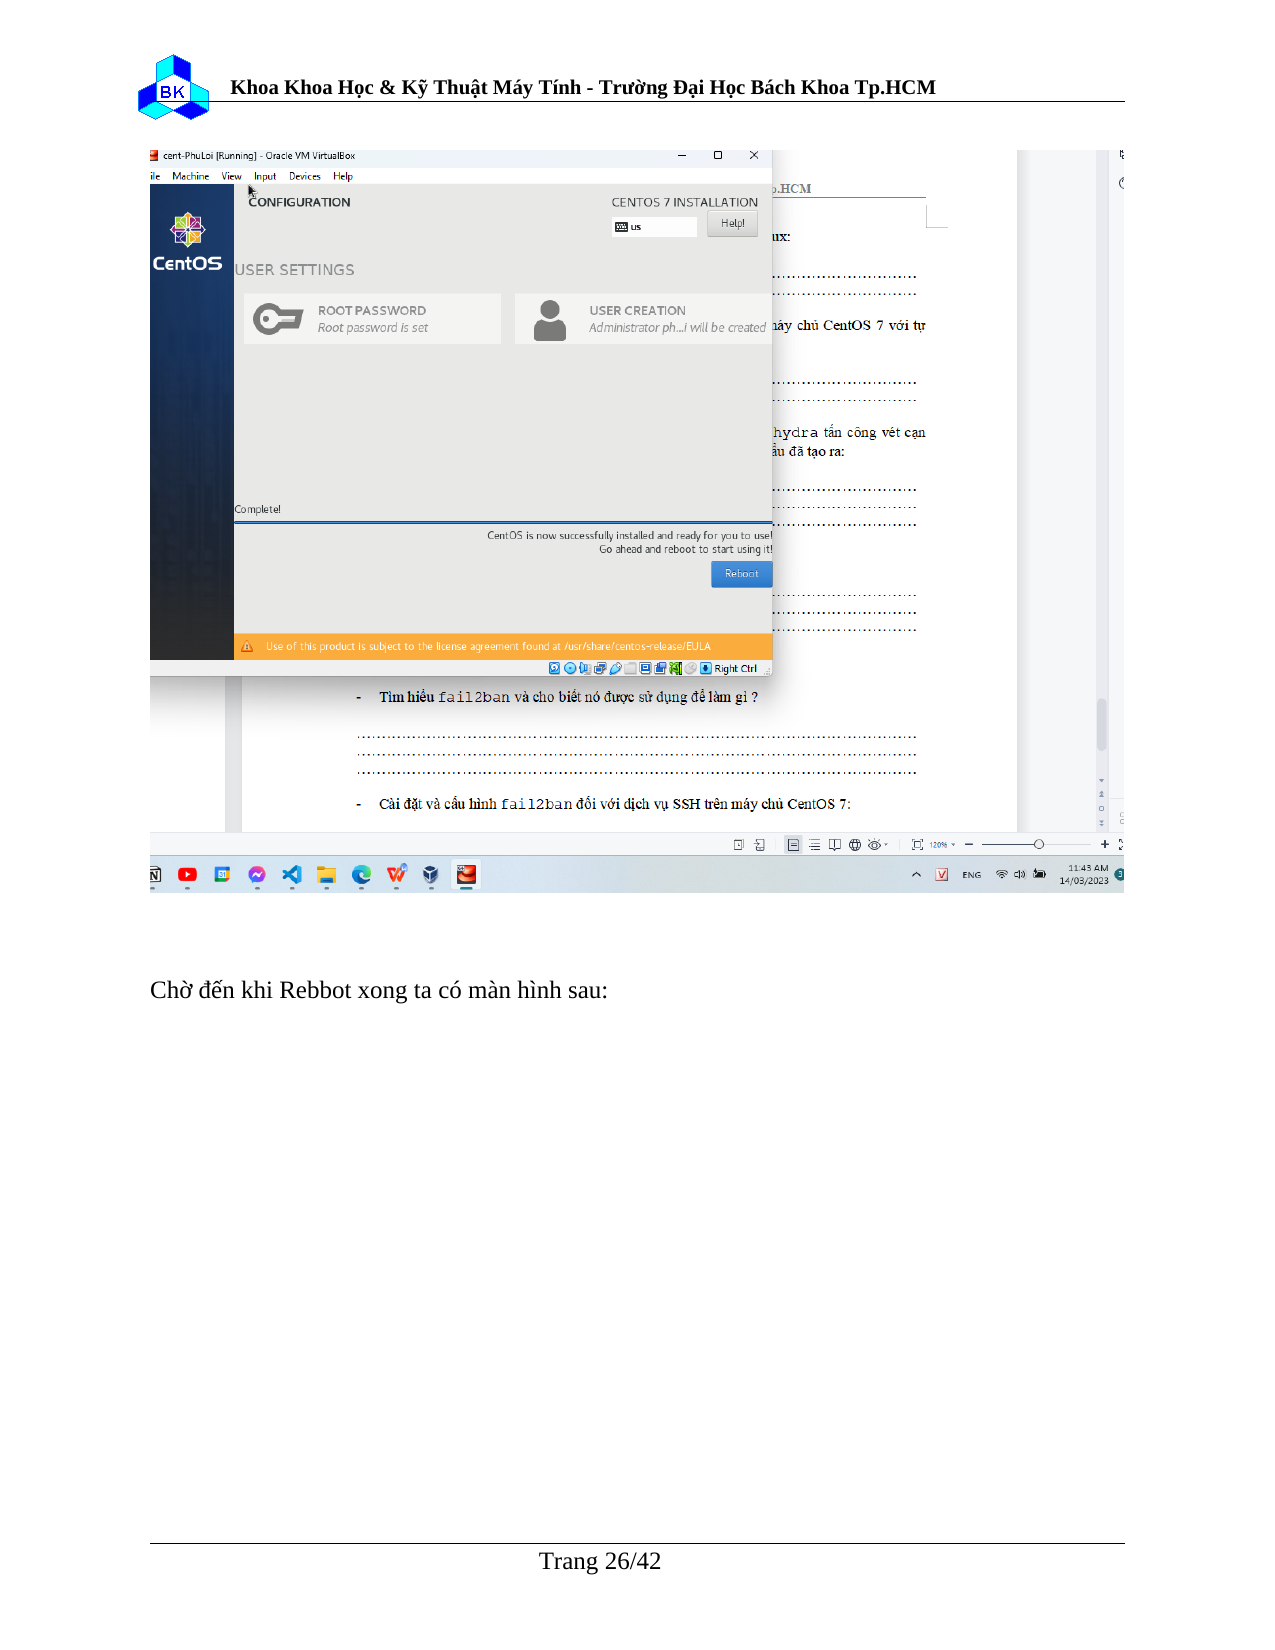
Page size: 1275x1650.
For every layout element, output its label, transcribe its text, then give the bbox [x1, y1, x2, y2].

picture [150, 150, 1124, 893]
text Chờ đến khi Rebbot xong ta có màn hình sau: [150, 975, 1125, 1004]
picture [131, 48, 214, 132]
